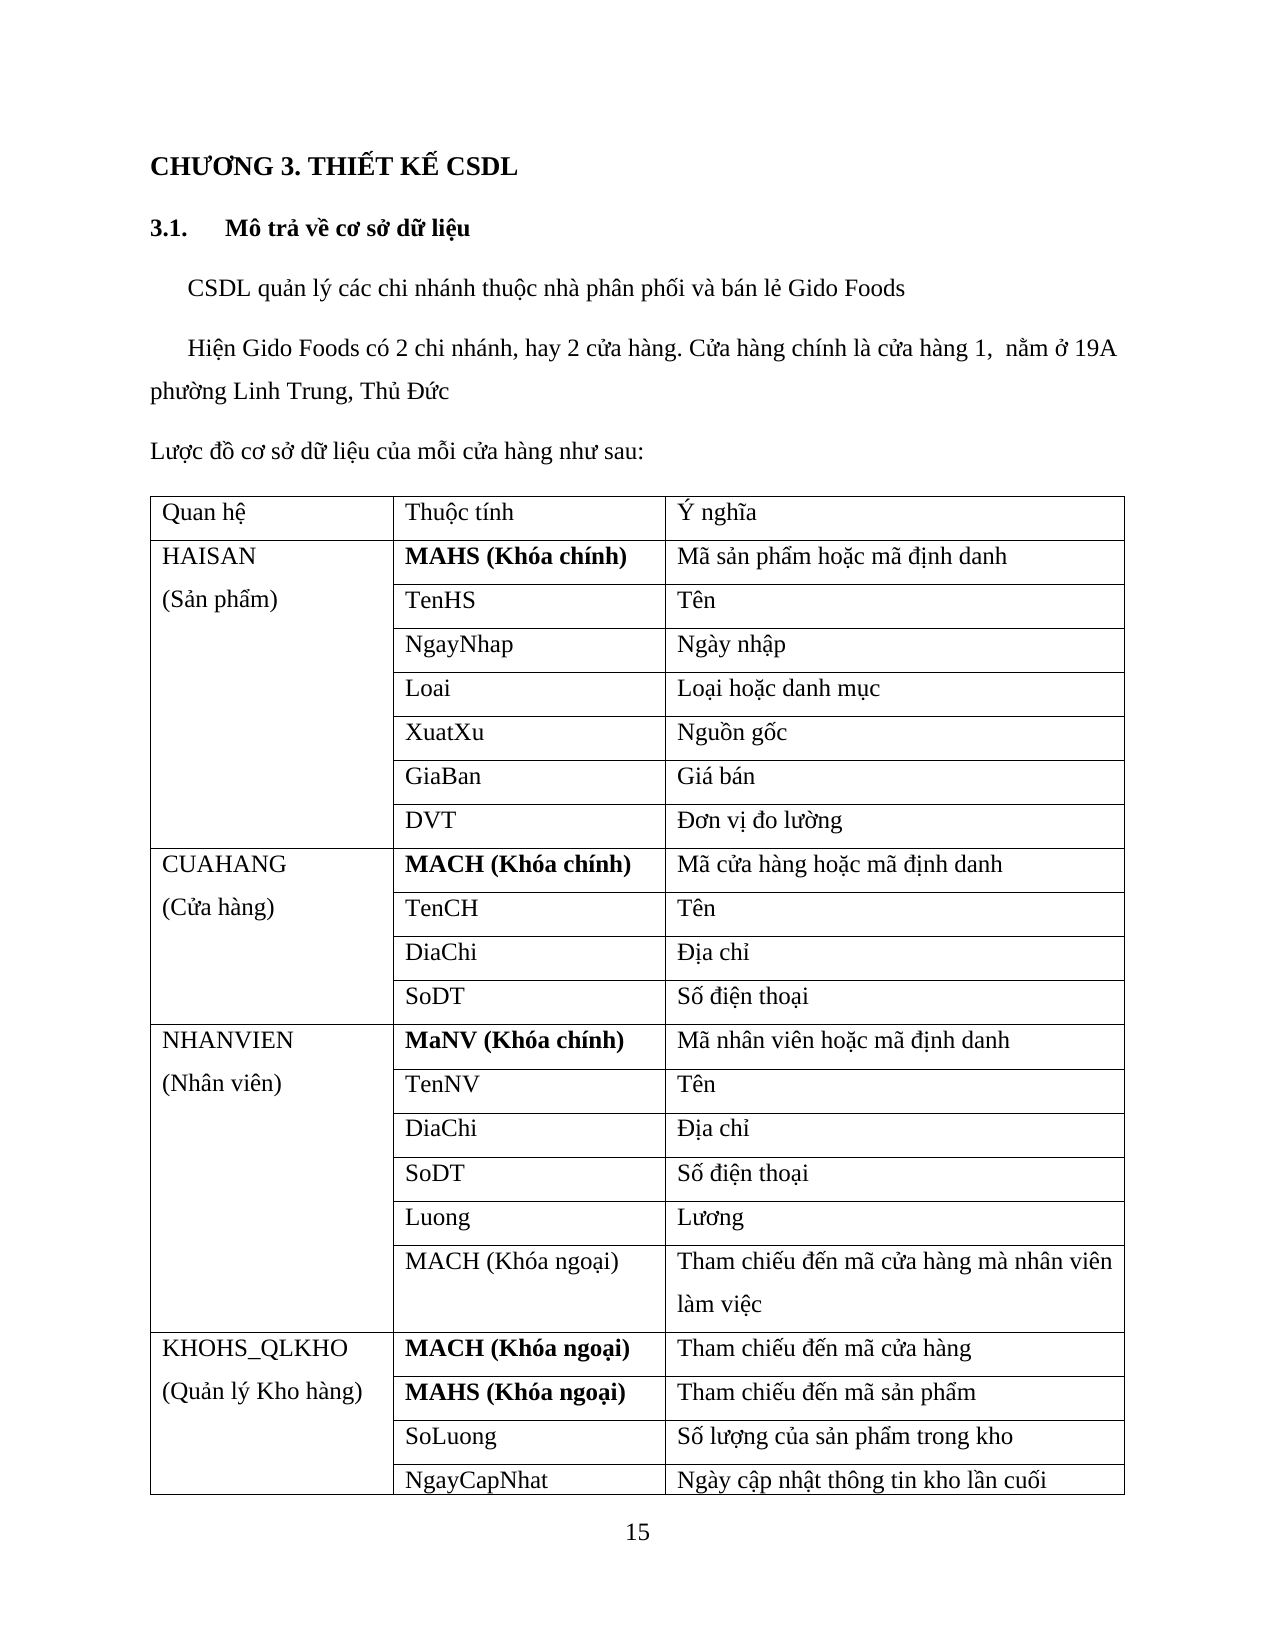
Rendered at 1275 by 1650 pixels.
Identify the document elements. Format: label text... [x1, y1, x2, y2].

table_cell Giá bán [666, 761, 1124, 804]
table_cell CUAHANG (Cửa hàng) [151, 849, 393, 1024]
table_cell NgayCapNhat [394, 1465, 665, 1494]
table_cell HAISAN (Sản phẩm) [151, 541, 393, 848]
table_cell TenNV [394, 1070, 665, 1112]
table_cell Loại hoặc danh mục [666, 673, 1124, 716]
table_cell Địa chỉ [666, 937, 1124, 980]
table_cell Tham chiếu đến mã cửa hàng [666, 1333, 1124, 1376]
subtitle Mô trả về cơ sở dữ liệu [150, 213, 1125, 242]
text Lược đồ cơ sở dữ liệu của mỗi cửa hàng như sau: [150, 436, 1125, 464]
table_cell MaNV (Khóa chính) [394, 1025, 665, 1068]
table_cell Mã nhân viên hoặc mã định danh [666, 1025, 1124, 1068]
text Hiện Gido Foods có 2 chi nhánh, hay 2 cửa hàng. Cửa hàng chính là cửa hàng 1, nằm ở 19A phường Linh Trung, Thủ Đức [150, 333, 1125, 405]
table_cell Loai [394, 673, 665, 716]
table_cell NHANVIEN (Nhân viên) [151, 1025, 393, 1332]
table_cell Số điện thoại [666, 1158, 1124, 1201]
table_cell DiaChi [394, 937, 665, 980]
table_cell MACH (Khóa chính) [394, 849, 665, 892]
table_cell SoDT [394, 981, 665, 1024]
table_cell MAHS (Khóa chính) [394, 541, 665, 584]
text CSDL quản lý các chi nhánh thuộc nhà phân phối và bán lẻ Gido Foods [150, 273, 1125, 302]
table_cell GiaBan [394, 761, 665, 804]
table_cell TenCH [394, 893, 665, 936]
table_cell SoDT [394, 1158, 665, 1201]
table_cell Số lượng của sản phẩm trong kho [666, 1421, 1124, 1464]
table_header Thuộc tính [394, 497, 665, 540]
table_cell DiaChi [394, 1114, 665, 1157]
table_cell Tham chiếu đến mã sản phẩm [666, 1377, 1124, 1420]
table_cell TenHS [394, 585, 665, 628]
table_cell Tên [666, 893, 1124, 936]
table_cell MACH (Khóa ngoại) [394, 1246, 665, 1332]
table_cell NgayNhap [394, 629, 665, 672]
table_cell KHOHS_QLKHO (Quản lý Kho hàng) [151, 1333, 393, 1494]
table_cell MACH (Khóa ngoại) [394, 1333, 665, 1376]
table_cell Địa chỉ [666, 1114, 1124, 1157]
table_cell Lương [666, 1202, 1124, 1245]
table_cell Luong [394, 1202, 665, 1245]
table_cell DVT [394, 805, 665, 848]
table_cell Mã sản phẩm hoặc mã định danh [666, 541, 1124, 584]
table_cell Đơn vị đo lường [666, 805, 1124, 848]
table_cell XuatXu [394, 717, 665, 760]
subtitle Chương 3. Thiết kế CSDL [150, 150, 1125, 181]
table_cell MAHS (Khóa ngoại) [394, 1377, 665, 1420]
table_cell Số điện thoại [666, 981, 1124, 1024]
table_cell Ngày nhập [666, 629, 1124, 672]
table_cell Tên [666, 1070, 1124, 1112]
table_cell Nguồn gốc [666, 717, 1124, 760]
table_cell SoLuong [394, 1421, 665, 1464]
table_cell Tên [666, 585, 1124, 628]
table_cell Tham chiếu đến mã cửa hàng mà nhân viên làm việc [666, 1246, 1124, 1332]
table_header Ý nghĩa [666, 497, 1124, 540]
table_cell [666, 1465, 1124, 1494]
table_cell Mã cửa hàng hoặc mã định danh [666, 849, 1124, 892]
table_header Quan hệ [151, 497, 393, 540]
